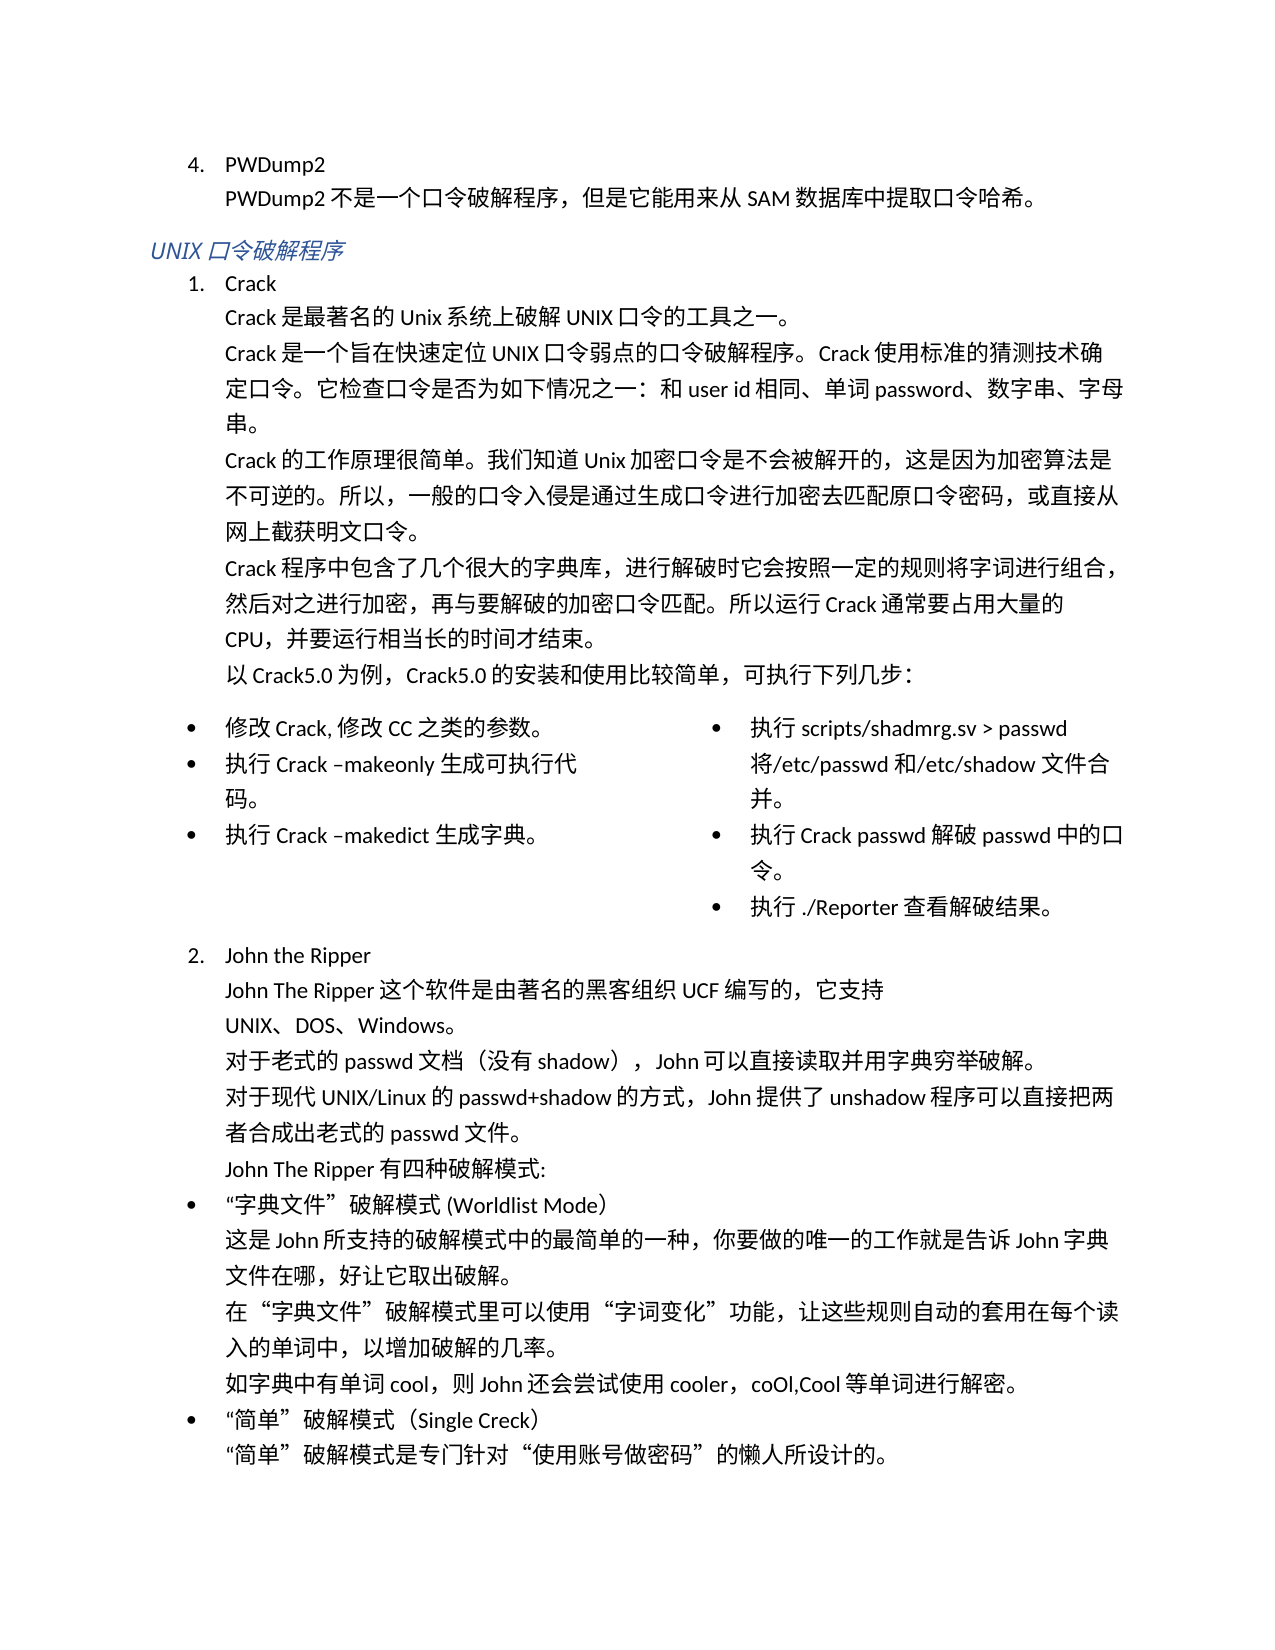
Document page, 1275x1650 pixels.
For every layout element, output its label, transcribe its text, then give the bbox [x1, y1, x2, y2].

list 这是John所支持的破解模式中的最简单的一种，你要做的唯一的工作就是告诉John字典文件在哪，好让它取出破解。 [225, 1222, 1125, 1291]
list “字典文件”破解模式 (Worldlist Mode） [187, 1187, 1125, 1220]
subtitle UNIX口令破解程序 [150, 233, 1125, 266]
list Crack [187, 269, 1125, 297]
list 执行 Crack –makeonly 生成可执行代码。 [187, 746, 600, 814]
list “简单”破解模式是专门针对“使用账号做密码”的懒人所设计的。 [225, 1437, 1125, 1471]
list 对于老式的passwd文档（没有shadow），John可以直接读取并用字典穷举破解。 [225, 1043, 1125, 1076]
list 执行 Crack –makedict 生成字典。 [187, 817, 600, 850]
list 如字典中有单词cool，则John还会尝试使用cooler，coOl,Cool等单词进行解密。 [225, 1366, 1125, 1399]
list John the Ripper [187, 941, 1125, 969]
list Crack 的工作原理很简单。我们知道Unix加密口令是不会被解开的，这是因为加密算法是不可逆的。所以，一般的口令入侵是通过生成口令进行加密去匹配原口令密码，或直接从网上截获明文口令。 [225, 442, 1125, 547]
list 执行Crack passwd 解破passwd中的口令。 [712, 817, 1125, 886]
list “简单”破解模式（Single Creck） [187, 1402, 1125, 1435]
list Crack是最著名的Unix系统上破解UNIX口令的工具之一。 [225, 299, 1125, 332]
list 在“字典文件”破解模式里可以使用“字词变化”功能，让这些规则自动的套用在每个读入的单词中，以增加破解的几率。 [225, 1294, 1125, 1363]
list Crack 程序中包含了几个很大的字典库，进行解破时它会按照一定的规则将字词进行组合，然后对之进行加密，再与要解破的加密口令匹配。所以运行Crack通常要占用大量的CPU，并要运行相当长的时间才结束。 [225, 550, 1125, 654]
list John The Ripper这个软件是由著名的黑客组织UCF编写的，它支持UNIX、DOS、Windows。 [225, 972, 1125, 1041]
list 执行 scripts/shadmrg.sv > passwd 将/etc/passwd 和/etc/shadow 文件合并。 [712, 710, 1125, 814]
list PWDump2 [187, 150, 1125, 178]
list 以Crack5.0为例，Crack5.0的安装和使用比较简单，可执行下列几步： [225, 657, 1125, 690]
list 执行 ./Reporter 查看解破结果。 [712, 889, 1125, 922]
list PWDump2不是一个口令破解程序，但是它能用来从SAM数据库中提取口令哈希。 [225, 180, 1125, 213]
list 对于现代UNIX/Linux的passwd+shadow的方式，John提供了unshadow程序可以直接把两者合成出老式的passwd文件。 [225, 1079, 1125, 1148]
list 修改Crack, 修改CC之类的参数。 [187, 710, 600, 743]
list Crack是一个旨在快速定位UNIX口令弱点的口令破解程序。Crack使用标准的猜测技术确定口令。它检查口令是否为如下情况之一：和user id相同、单词password、数字串、字母串。 [225, 335, 1125, 439]
list John The Ripper有四种破解模式: [225, 1151, 1125, 1184]
